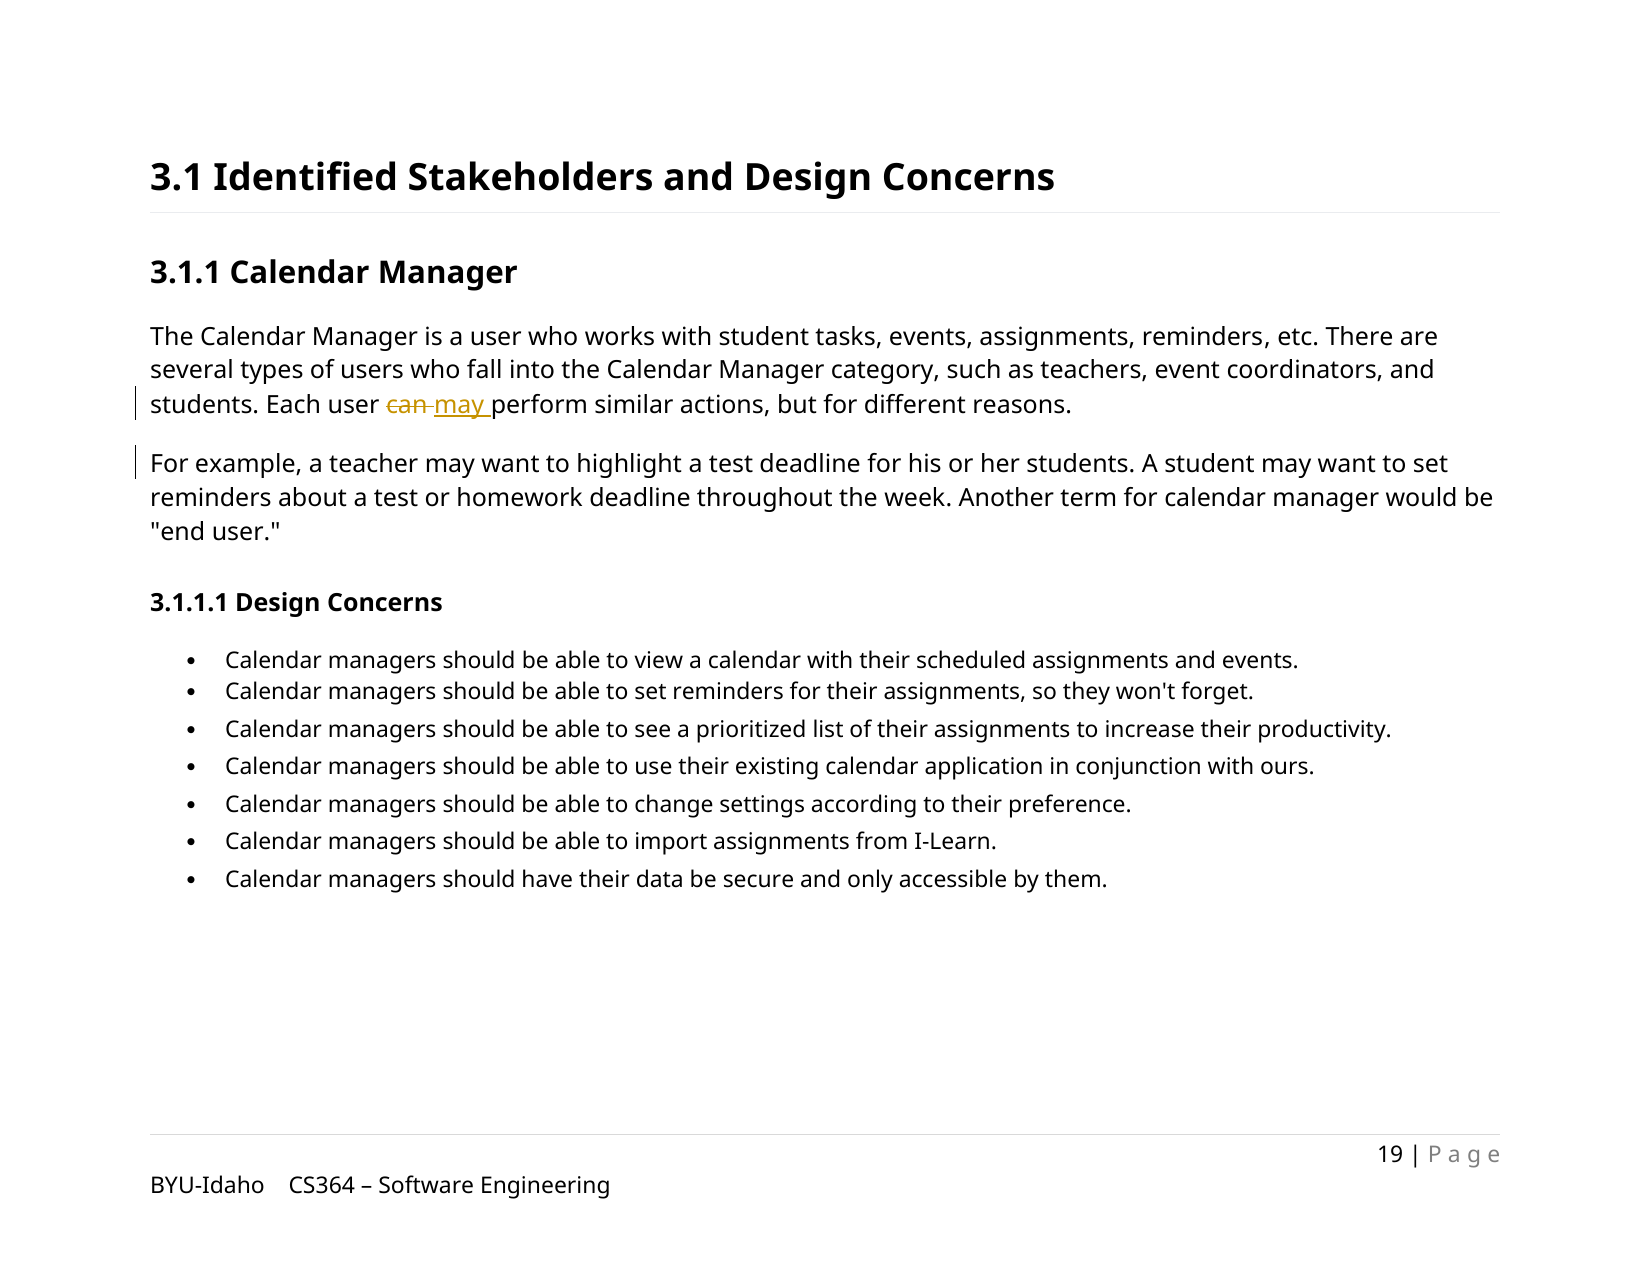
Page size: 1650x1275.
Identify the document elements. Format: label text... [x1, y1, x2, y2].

subtitle 3.1 Identified Stakeholders and Design Concerns [150, 150, 1500, 212]
text For example, a teacher may want to highlight a test deadline for his or her students. A student may want to set reminders about a test or homework deadline throughout the week. Another term for calendar manager would be "end user." [150, 445, 1500, 547]
list Calendar managers should be able to import assignments from I-Learn. [187, 825, 1500, 857]
subtitle 3.1.1 Calendar Manager [150, 251, 1500, 293]
list Calendar managers should be able to see a prioritized list of their assignments to increase their productivity. [187, 713, 1500, 744]
text The Calendar Manager is a user who works with student tasks, events, assignments, reminders, etc. There are several types of users who fall into the Calendar Manager category, such as teachers, event coordinators, and students. Each user perform similar actions, but for different reasons. [150, 318, 1500, 420]
list Calendar managers should be able to view a calendar with their scheduled assignments and events. [187, 644, 1500, 675]
list Calendar managers should have their data be secure and only accessible by them. [187, 863, 1500, 894]
list Calendar managers should be able to set reminders for their assignments, so they won't forget. [187, 675, 1500, 707]
subtitle 3.1.1.1 Design Concerns [150, 585, 1500, 619]
list Calendar managers should be able to change settings according to their preference. [187, 788, 1500, 819]
list Calendar managers should be able to use their existing calendar application in conjunction with ours. [187, 750, 1500, 782]
